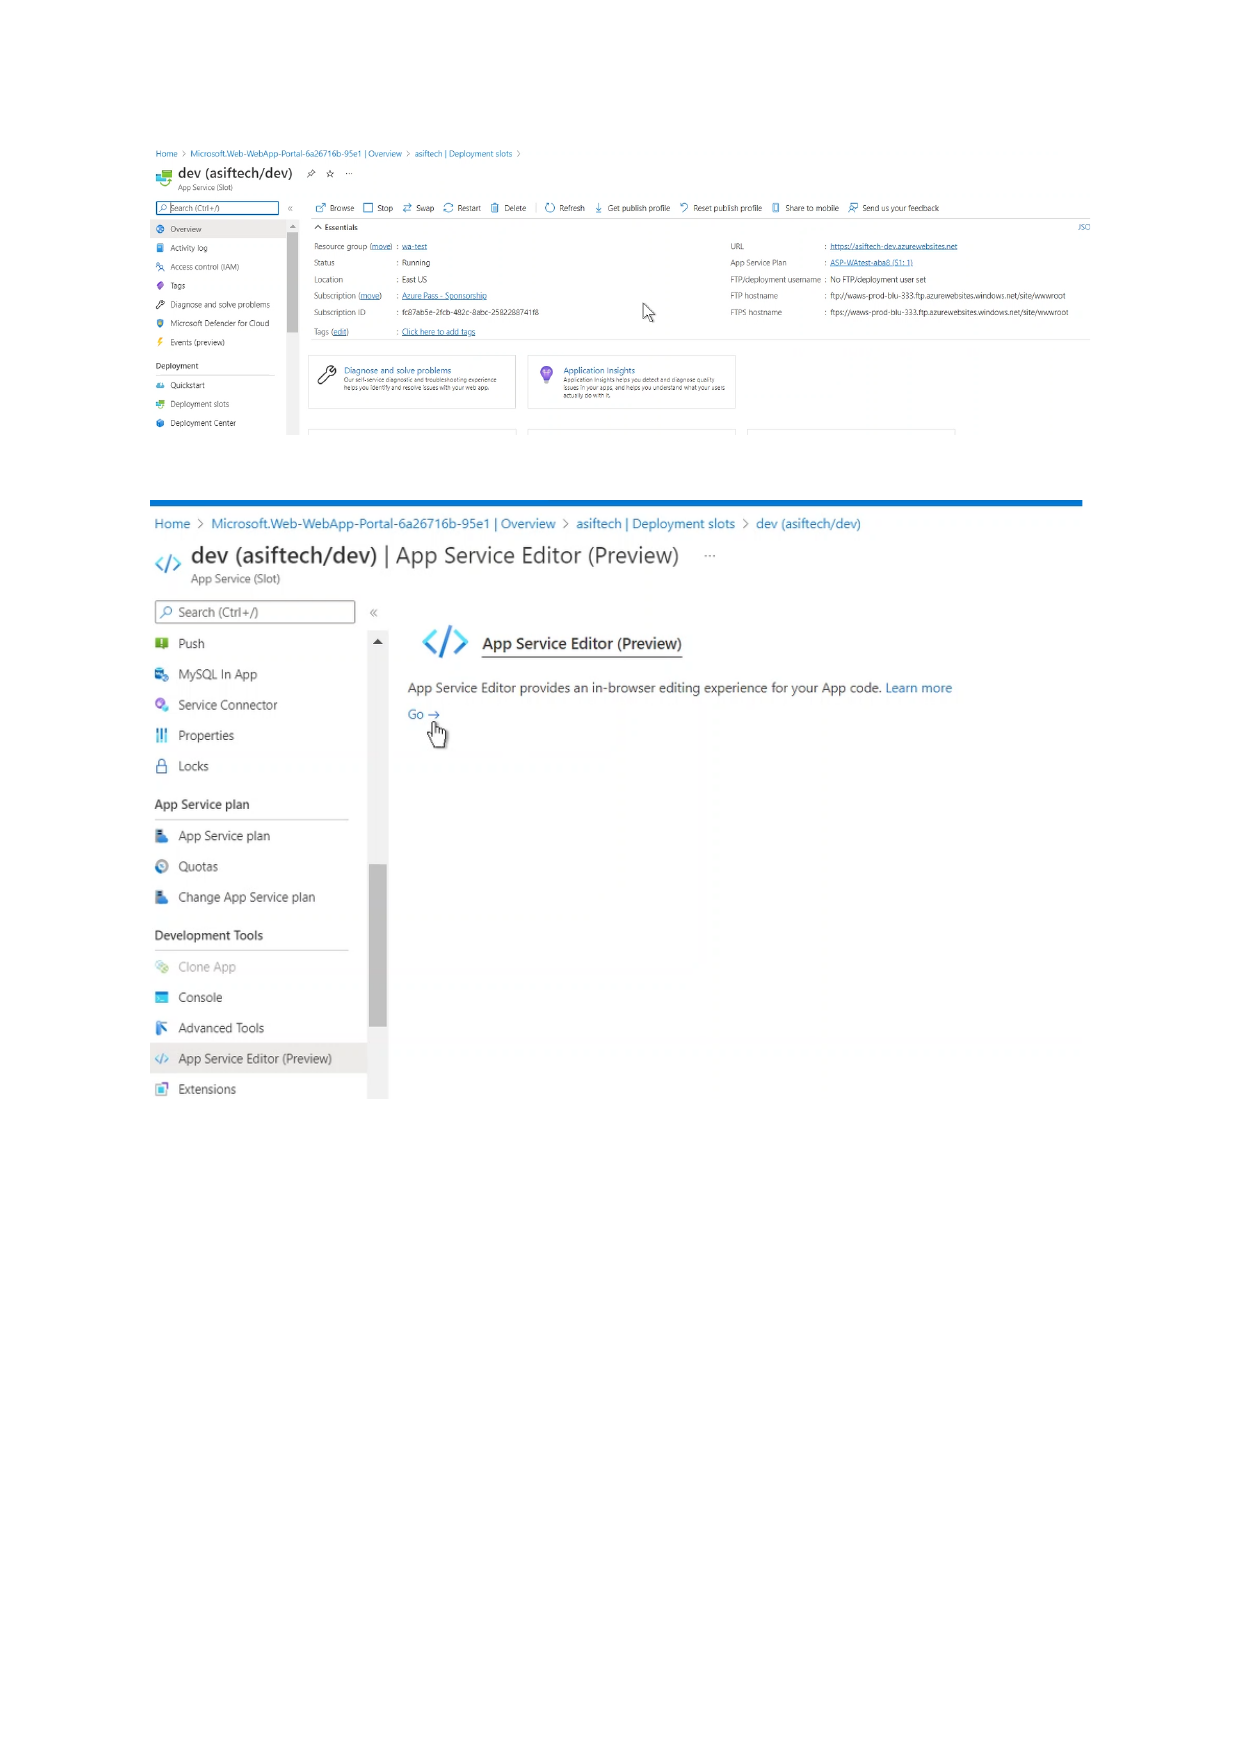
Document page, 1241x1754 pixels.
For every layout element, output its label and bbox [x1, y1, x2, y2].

picture [150, 150, 1091, 435]
picture [150, 500, 1083, 1099]
